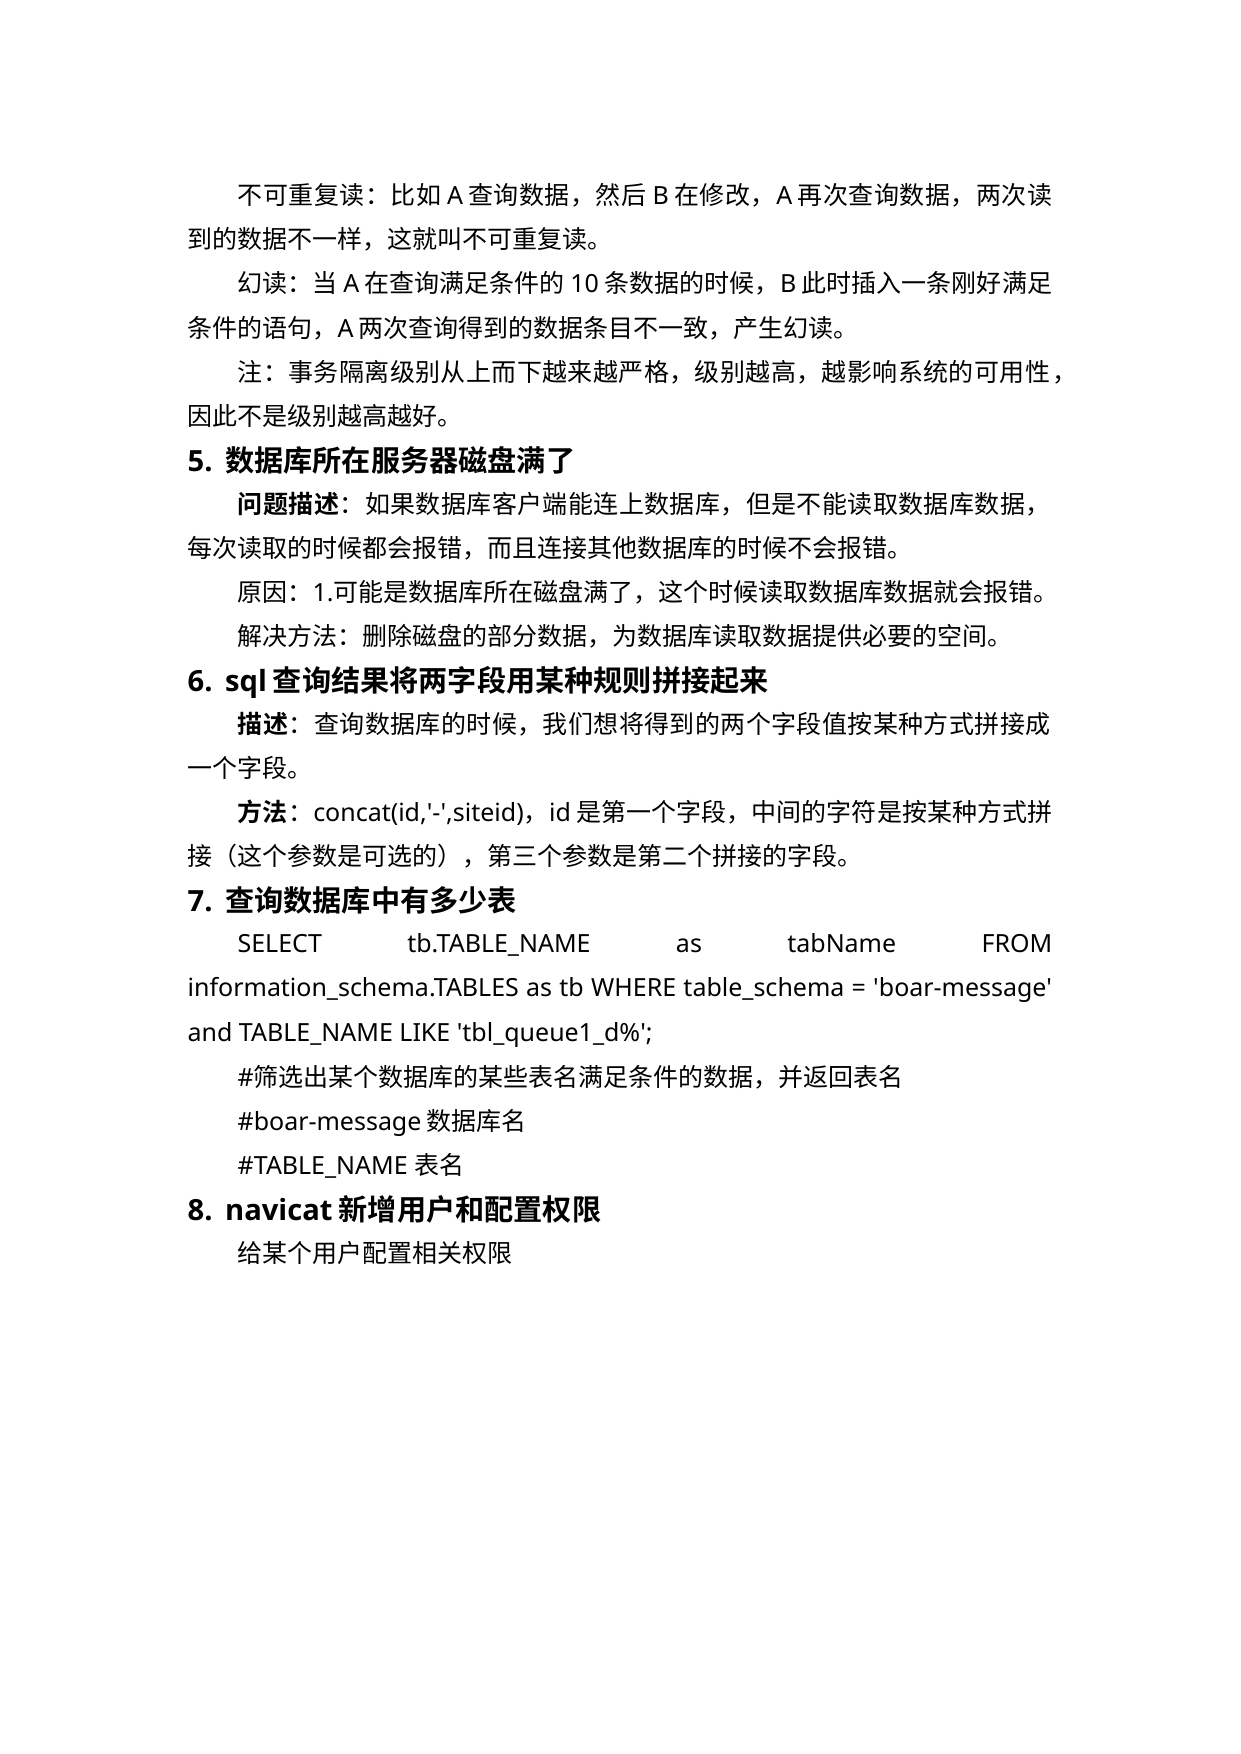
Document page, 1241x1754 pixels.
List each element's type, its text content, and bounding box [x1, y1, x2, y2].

list 方法：concat(id,'-',siteid)，id是第一个字段，中间的字符是按某种方式拼接（这个参数是可选的），第三个参数是第二个拼接的字段。 [187, 789, 1053, 877]
list 描述：查询数据库的时候，我们想将得到的两个字段值按某种方式拼接成一个字段。 [187, 701, 1053, 789]
list #boar-message数据库名 [187, 1097, 1053, 1141]
list navicat新增用户和配置权限 [187, 1185, 1053, 1229]
list 不可重复读：比如A查询数据，然后B在修改，A再次查询数据，两次读到的数据不一样，这就叫不可重复读。 [187, 172, 1053, 260]
text 给某个用户配置相关权限 [187, 1229, 1053, 1273]
list 幻读：当A在查询满足条件的10条数据的时候，B此时插入一条刚好满足条件的语句，A两次查询得到的数据条目不一致，产生幻读。 [187, 260, 1053, 348]
list #筛选出某个数据库的某些表名满足条件的数据，并返回表名 [187, 1053, 1053, 1097]
list sql查询结果将两字段用某种规则拼接起来 [187, 657, 1053, 701]
list 查询数据库中有多少表 [187, 877, 1053, 921]
list 数据库所在服务器磁盘满了 [187, 436, 1053, 480]
list SELECT tb.TABLE_NAME as tabName FROM information_schema.TABLES as tb WHERE table_schema = 'boar-message' and TABLE_NAME LIKE 'tbl_queue1_d%'; [187, 921, 1053, 1053]
list 原因：1.可能是数据库所在磁盘满了，这个时候读取数据库数据就会报错。 [187, 568, 1053, 613]
list 解决方法：删除磁盘的部分数据，为数据库读取数据提供必要的空间。 [187, 613, 1053, 657]
list #TABLE_NAME 表名 [187, 1141, 1053, 1185]
list 注：事务隔离级别从上而下越来越严格，级别越高，越影响系统的可用性，因此不是级别越高越好。 [187, 348, 1053, 436]
list 问题描述：如果数据库客户端能连上数据库，但是不能读取数据库数据，每次读取的时候都会报错，而且连接其他数据库的时候不会报错。 [187, 480, 1053, 568]
